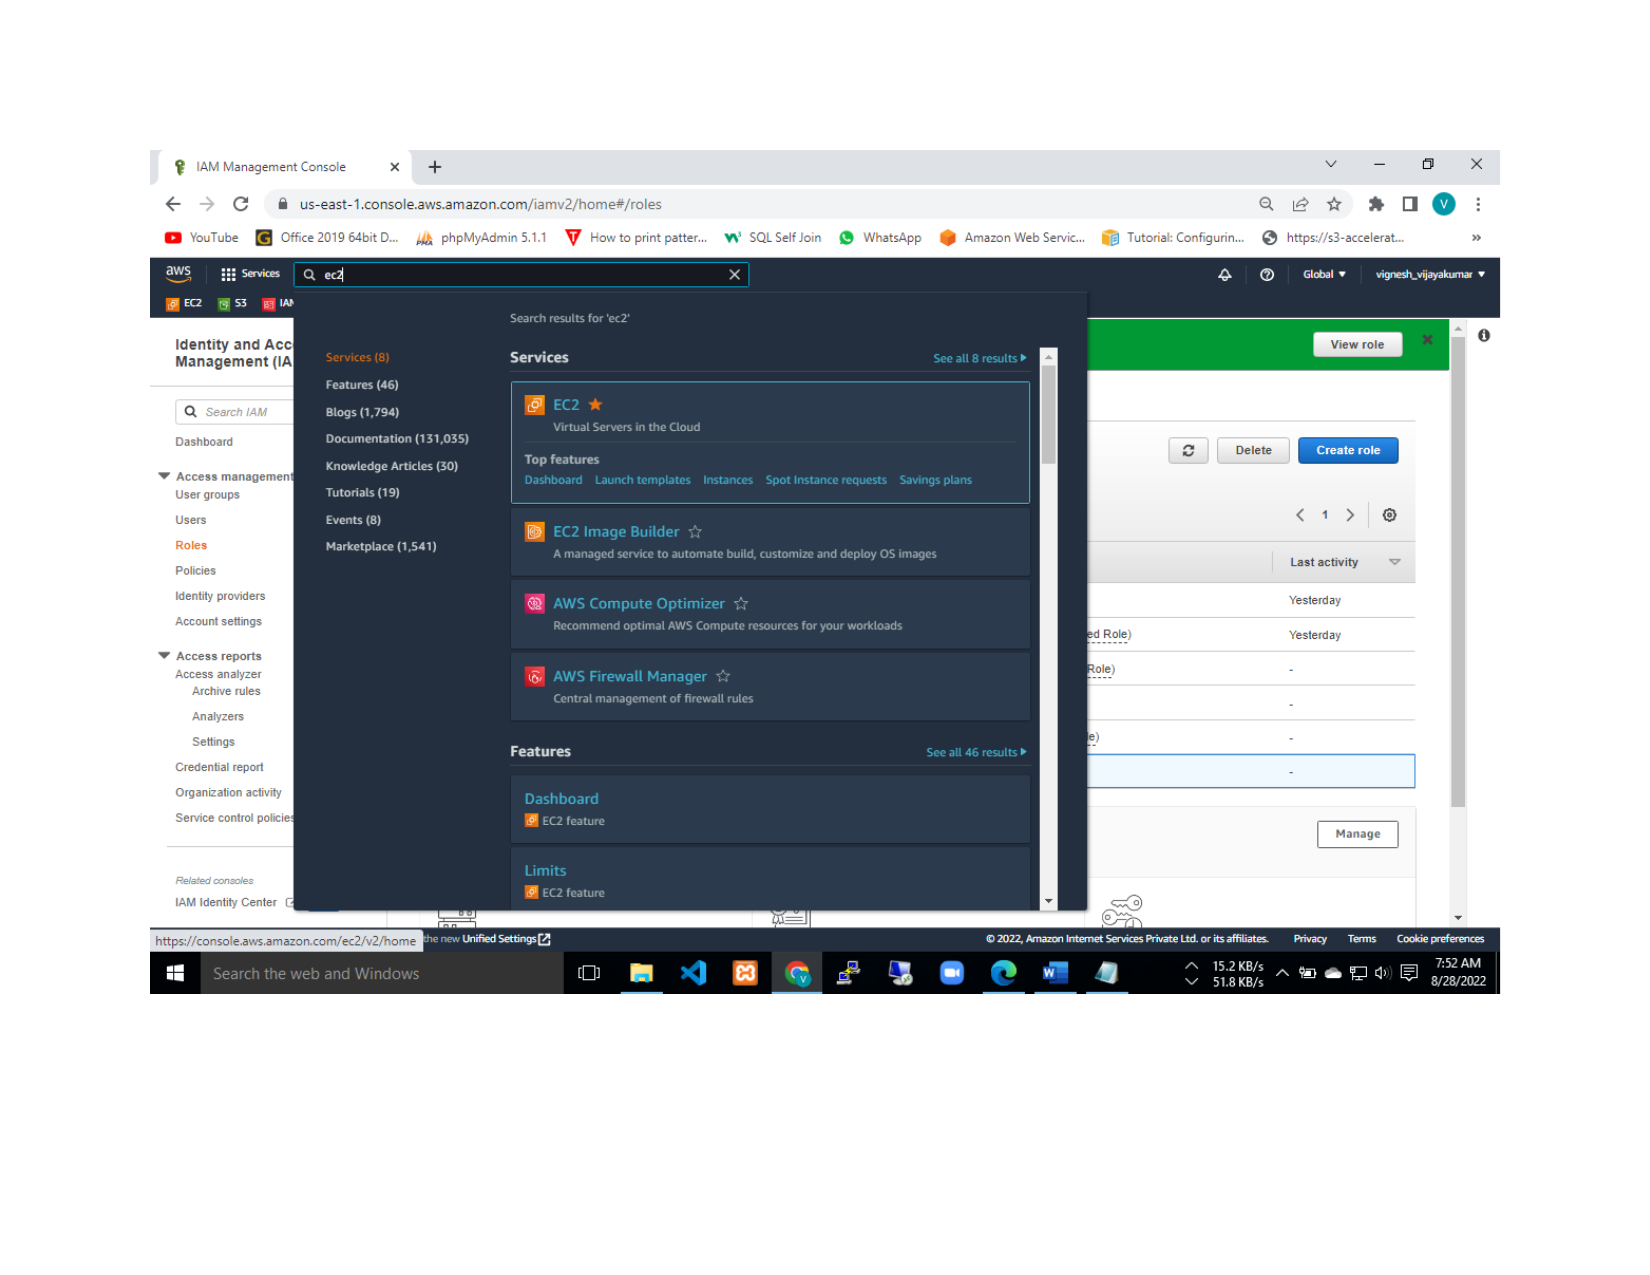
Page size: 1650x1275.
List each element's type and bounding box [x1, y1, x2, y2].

picture [150, 150, 1500, 994]
